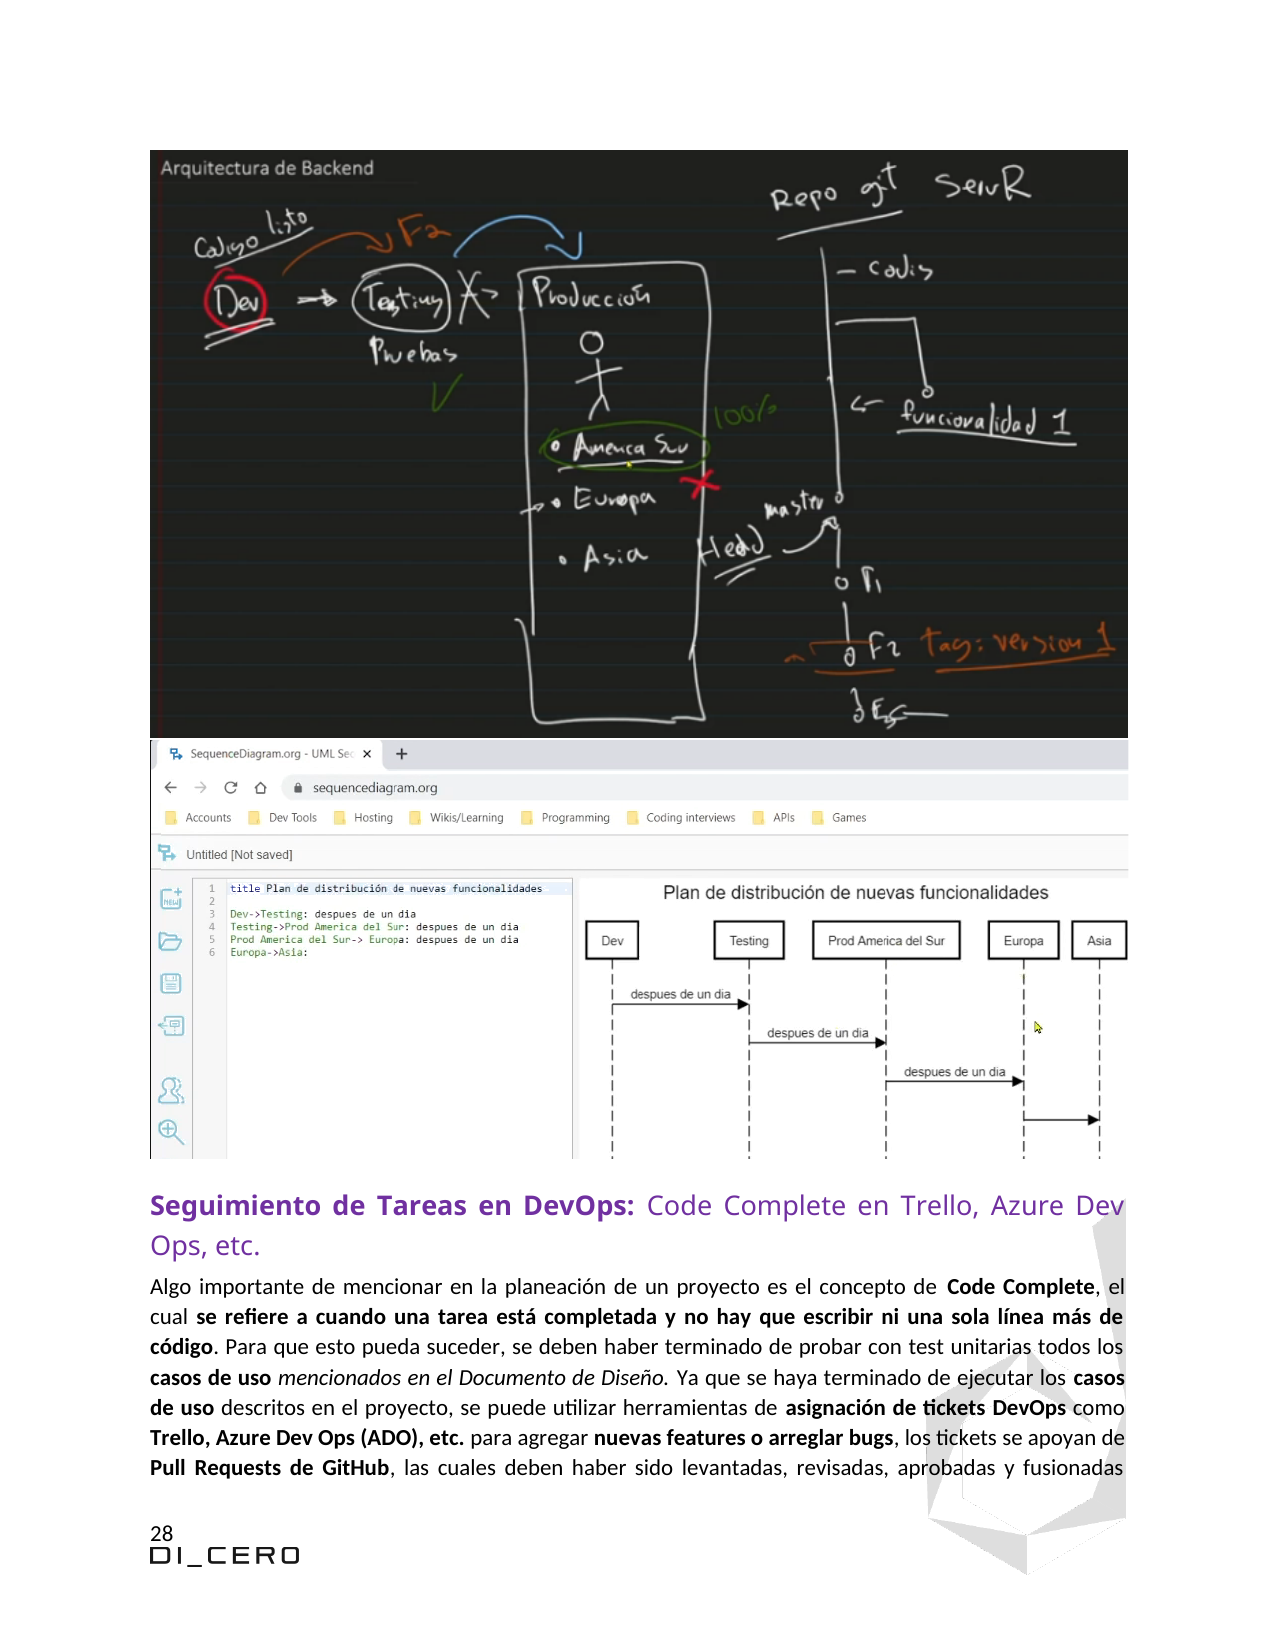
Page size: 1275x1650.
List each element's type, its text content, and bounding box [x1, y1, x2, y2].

picture [150, 150, 1128, 738]
picture [925, 1198, 1126, 1575]
subtitle Seguimiento de Tareas en DevOps: Code Complete en Trello, Azure Dev Ops, etc. [150, 1186, 1125, 1263]
picture [150, 1547, 299, 1567]
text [150, 1272, 1125, 1481]
picture [150, 740, 1129, 1159]
